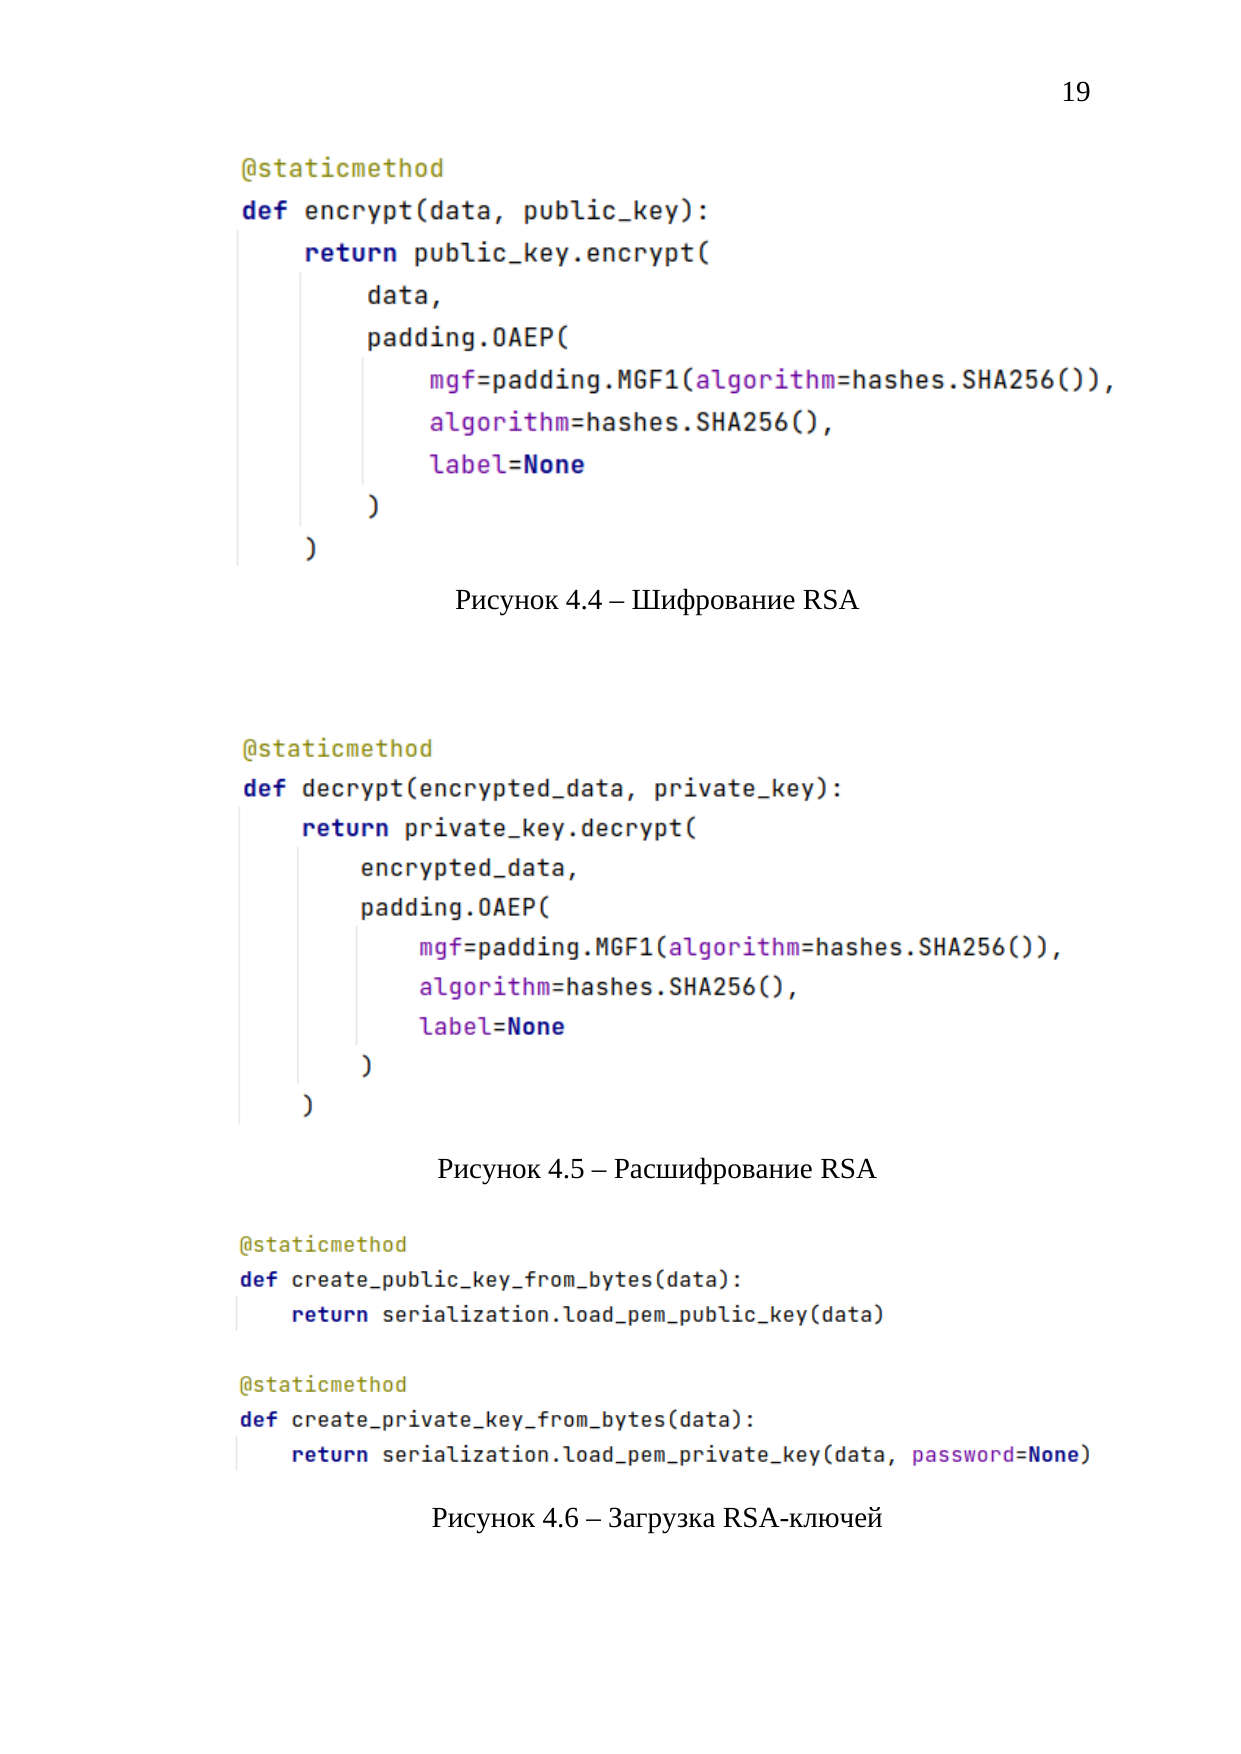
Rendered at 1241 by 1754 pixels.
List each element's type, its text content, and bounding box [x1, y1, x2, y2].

picture [224, 732, 1090, 1135]
text Рисунок 4.6 – Загрузка RSA-ключей [150, 1500, 1090, 1534]
text Рисунок 4.5 – Расшифрование RSA [150, 1151, 1090, 1185]
picture [223, 1226, 1111, 1484]
text Рисунок 4.4 – Шифрование RSA [150, 582, 1090, 616]
picture [223, 150, 1148, 566]
